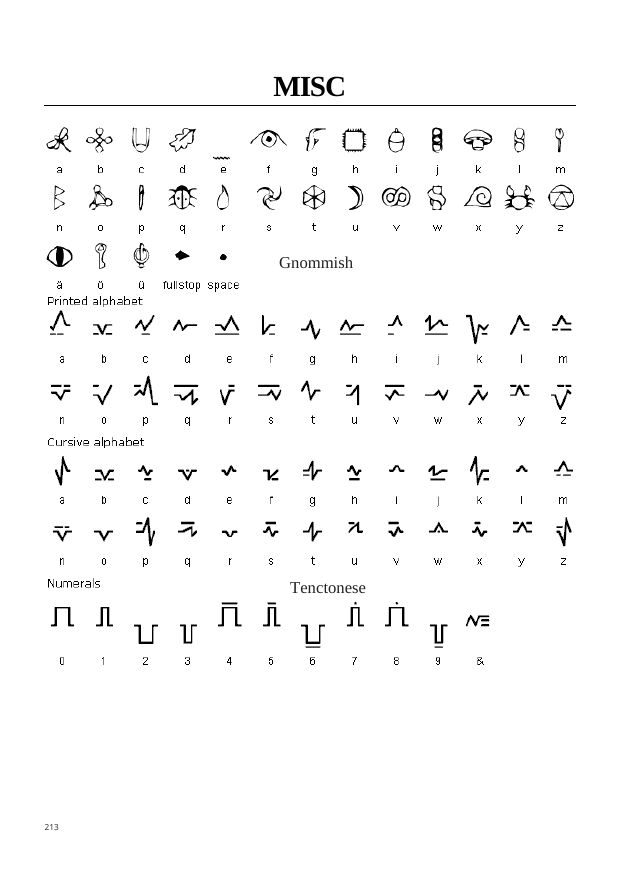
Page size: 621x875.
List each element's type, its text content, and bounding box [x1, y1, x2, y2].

picture [44, 118, 576, 668]
subtitle MISC [44, 69, 576, 105]
